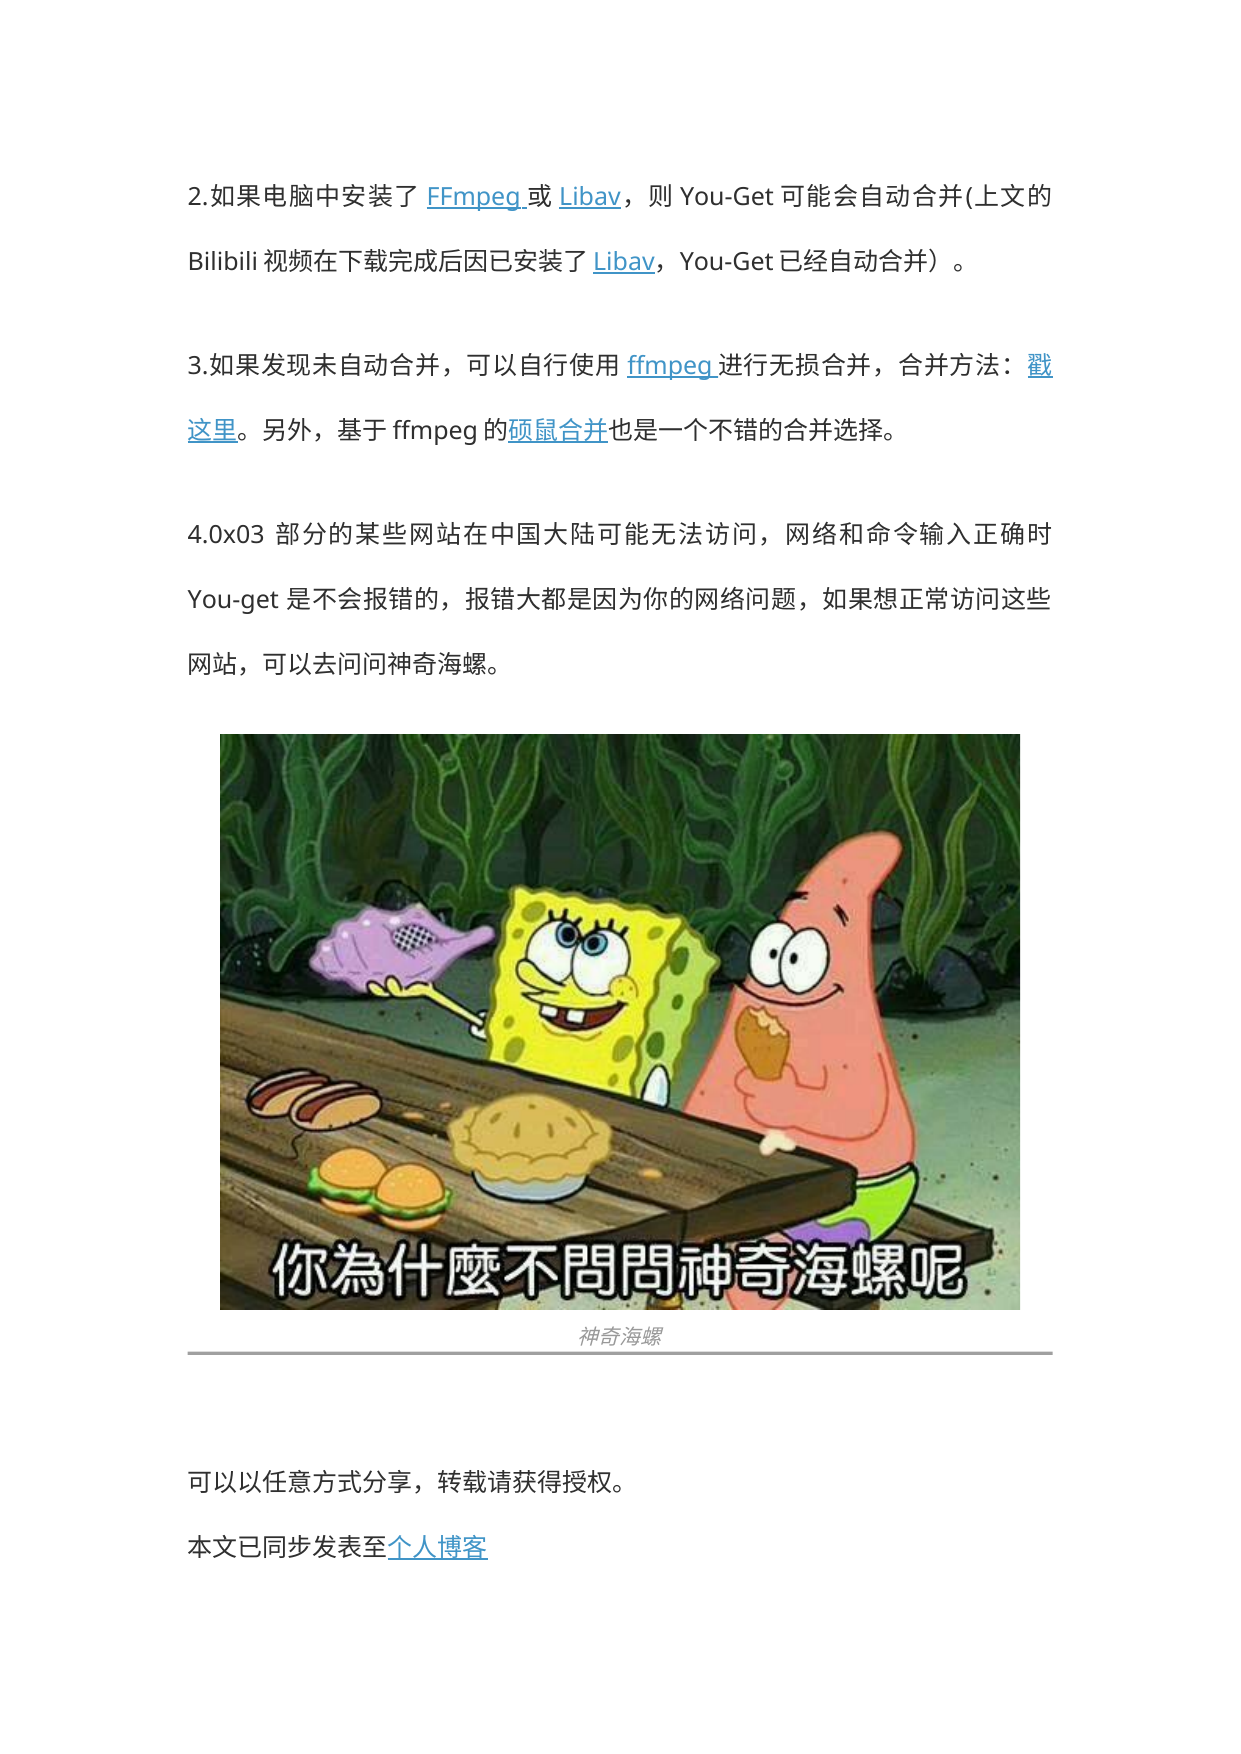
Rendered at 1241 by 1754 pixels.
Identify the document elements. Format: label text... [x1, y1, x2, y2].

text 神奇海螺 [187, 1319, 1053, 1351]
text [187, 1448, 1053, 1578]
picture [220, 734, 1020, 1310]
text 4.0x03 部分的某些网站在中国大陆可能无法访问，网络和命令输入正确时 You-get 是不会报错的，报错大都是因为你的网络问题，如果想正常访问这些网站，可以去问问神奇海螺。 [187, 500, 1053, 695]
text 2.如果电脑中安装了FFmpeg或 Libav，则You-Get可能会自动合并(上文的Bilibili视频在下载完成后因已安装了Libav，You-Get已经自动合并）。 [187, 162, 1053, 292]
text 3.如果发现未自动合并，可以自行使用ffmpeg进行无损合并，合并方法：戳这里。另外，基于ffmpeg的硕鼠合并也是一个不错的合并选择。 [187, 331, 1053, 461]
